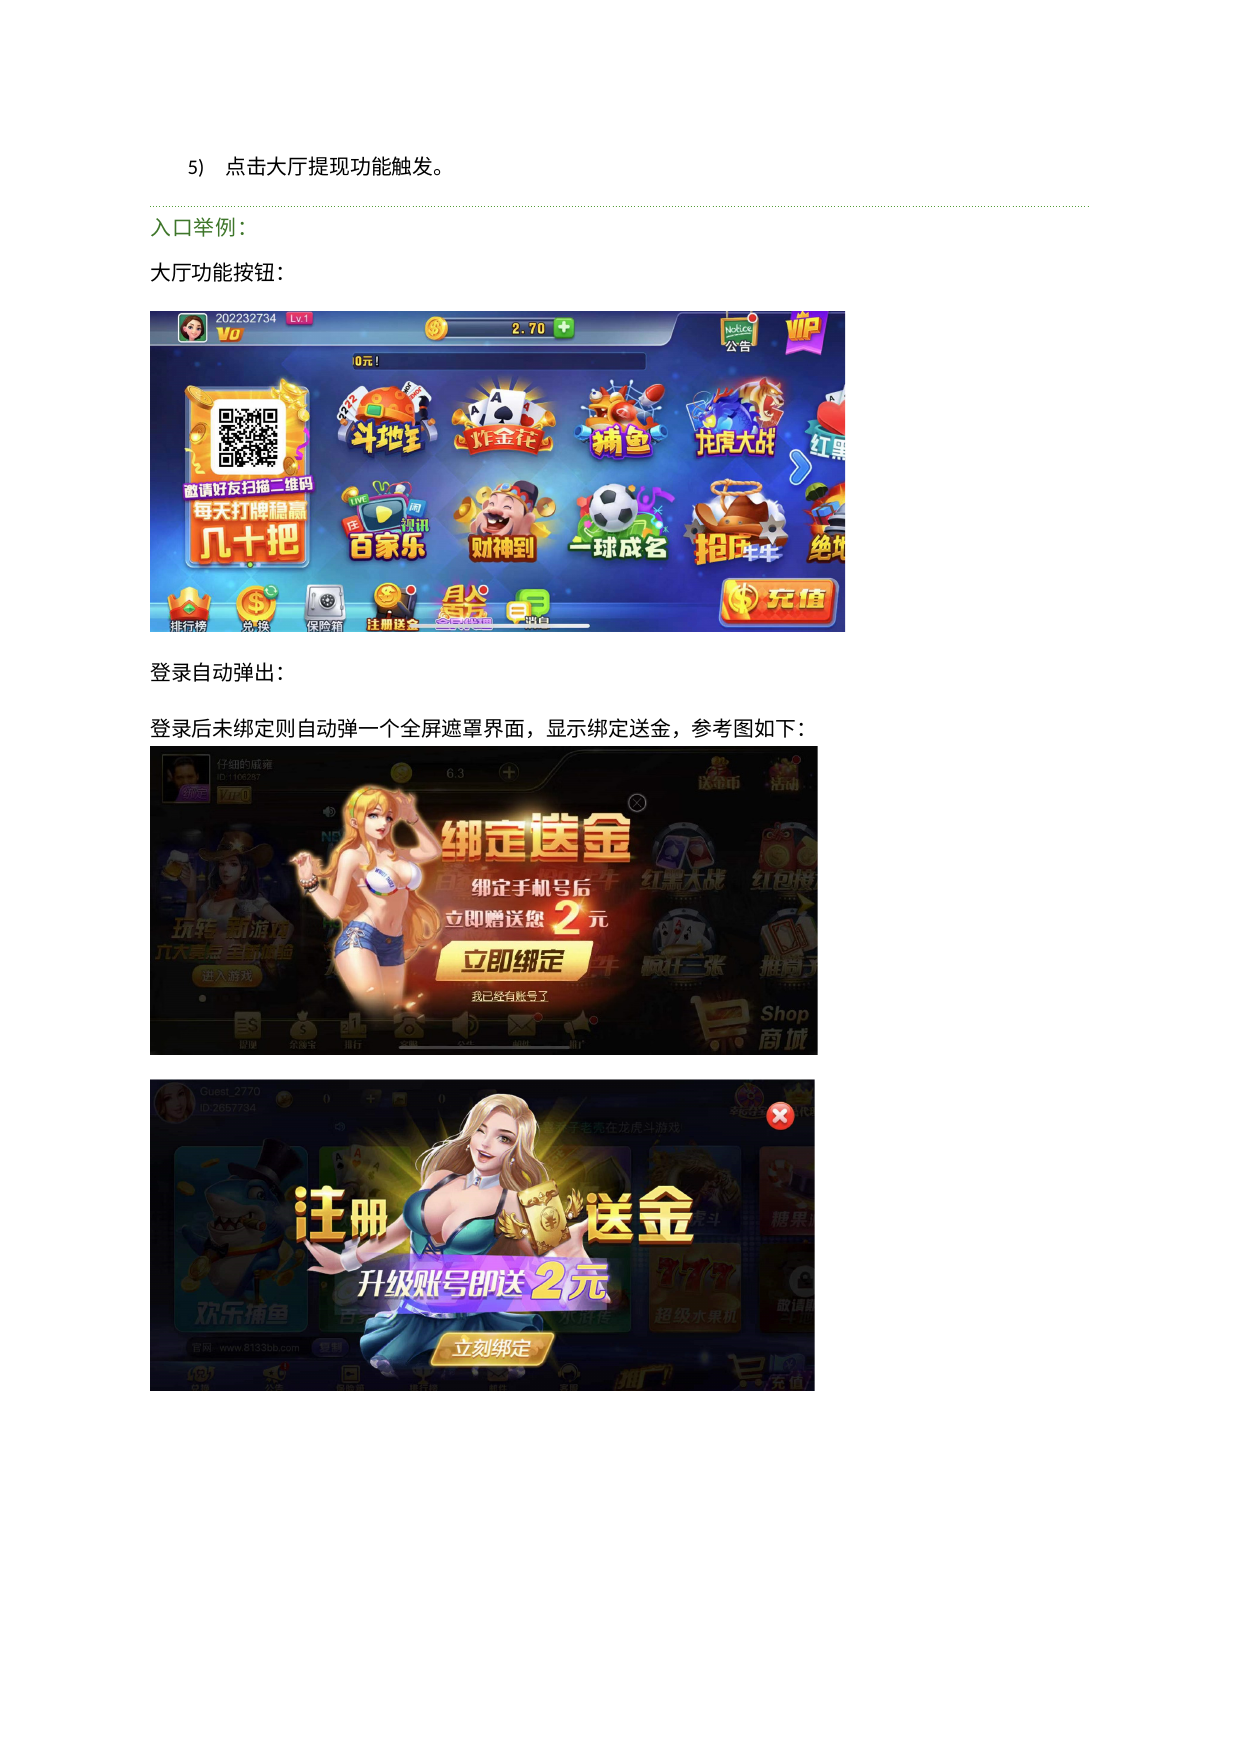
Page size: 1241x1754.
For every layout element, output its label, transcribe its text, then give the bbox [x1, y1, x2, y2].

text 登录自动弹出： [150, 657, 1090, 687]
picture [150, 746, 818, 1055]
text 大厅功能按钮： [150, 256, 1090, 287]
picture [150, 1079, 815, 1391]
subtitle 入口举例： [150, 206, 1090, 241]
picture [150, 311, 846, 632]
list 点击大厅提现功能触发。 [187, 150, 1090, 180]
